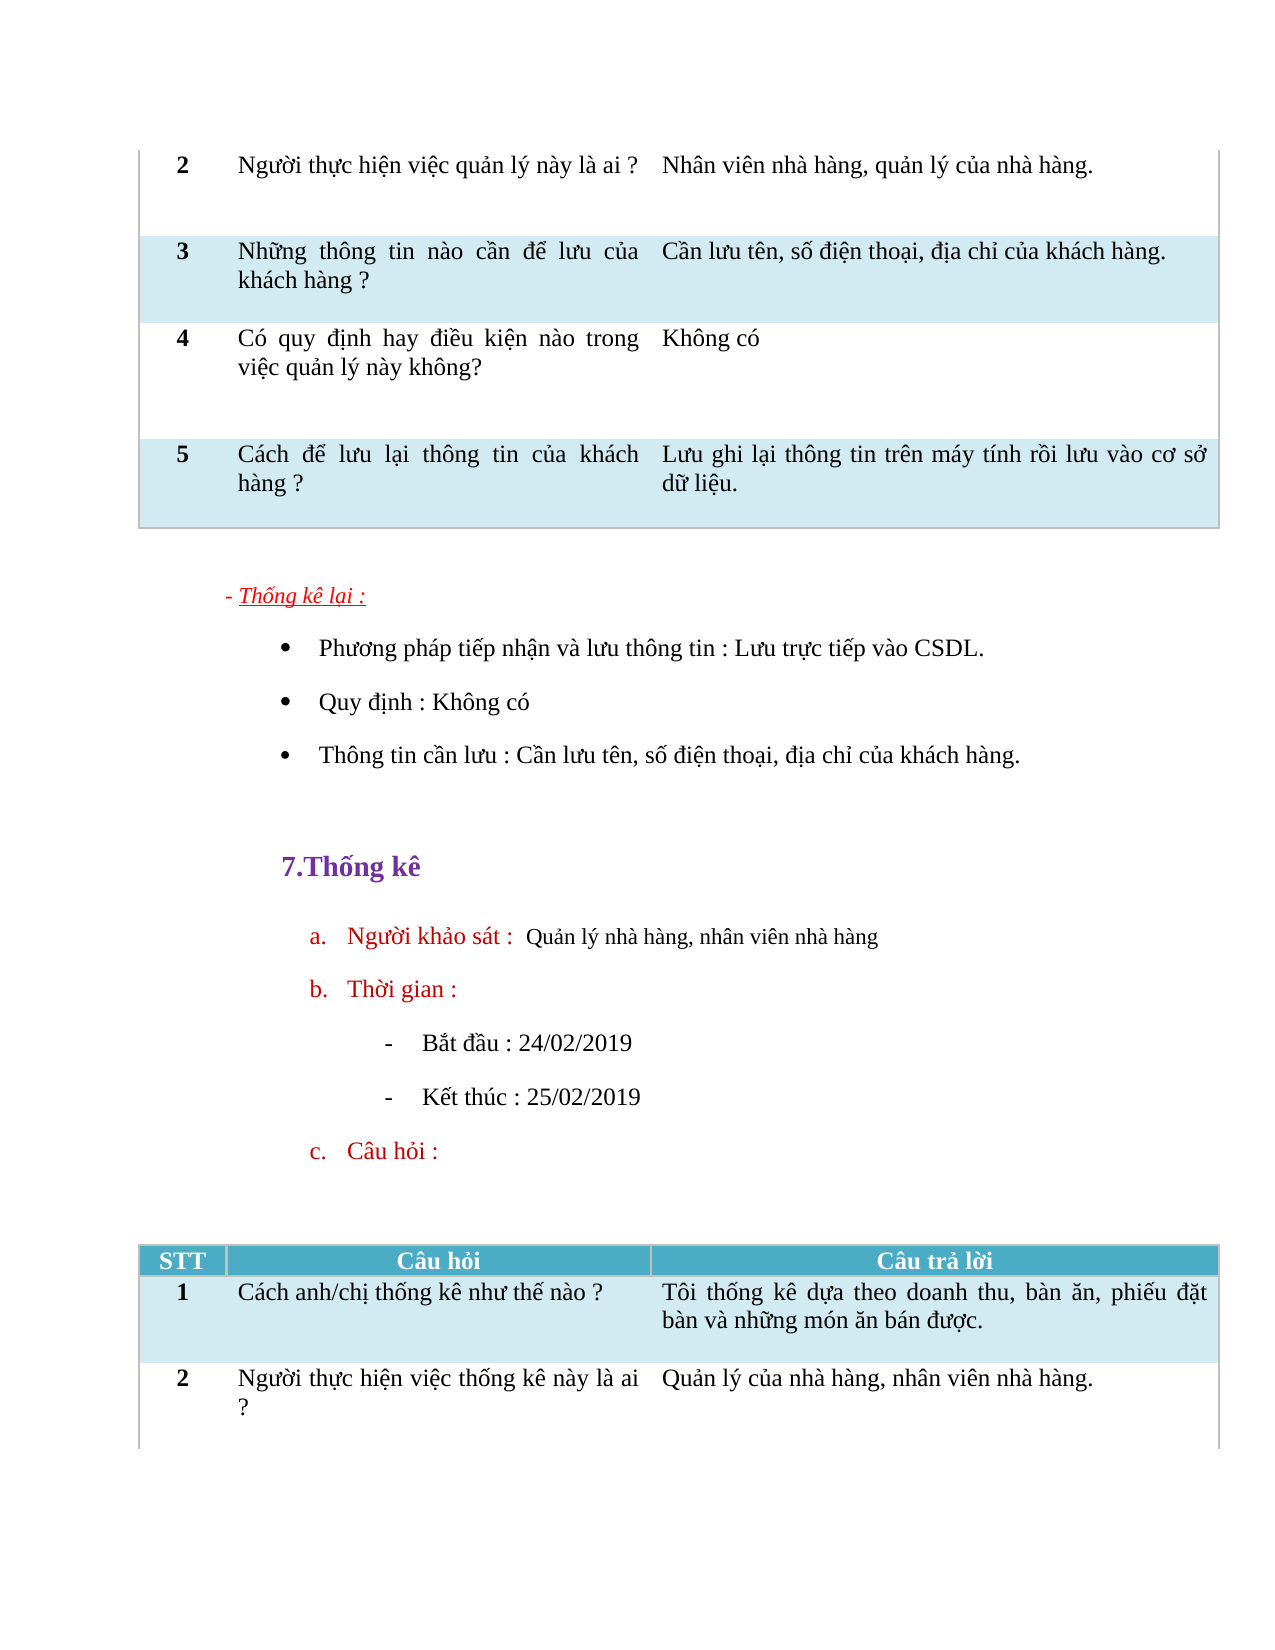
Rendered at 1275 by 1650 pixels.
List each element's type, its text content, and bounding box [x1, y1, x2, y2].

table_cell Không có [651, 324, 1218, 439]
table_cell 4 [140, 324, 226, 439]
table_cell Người thực hiện việc quản lý này là ai ? [226, 150, 651, 236]
table_cell Cần lưu tên, số điện thoại, địa chỉ của khách hàng. [651, 236, 1218, 323]
list Bắt đầu : 24/02/2019 [384, 1028, 1125, 1057]
list Kết thúc : 25/02/2019 [384, 1082, 1125, 1111]
table_cell Cách để lưu lại thông tin của khách hàng ? [226, 439, 651, 527]
text - Thống kê lại : [150, 582, 1125, 608]
table_cell 1 [140, 1277, 226, 1363]
table_cell Quản lý của nhà hàng, nhân viên nhà hàng. [651, 1363, 1218, 1449]
table_cell Tôi thống kê dựa theo doanh thu, bàn ăn, phiếu đặt bàn và những món ăn bán được. [651, 1277, 1218, 1363]
table_cell Có quy định hay điều kiện nào trong việc quản lý này không? [226, 324, 651, 439]
subtitle 7.Thống kê [281, 849, 1125, 882]
table_cell 3 [140, 236, 226, 323]
list Người khảo sát : Quản lý nhà hàng, nhân viên nhà hàng [309, 921, 1125, 949]
table_header Câu trả lời [652, 1246, 1218, 1275]
list Câu hỏi : [309, 1136, 1125, 1165]
list Thời gian : [309, 974, 1125, 1003]
table_cell Người thực hiện việc thống kê này là ai ? [226, 1363, 651, 1449]
table_cell Lưu ghi lại thông tin trên máy tính rồi lưu vào cơ sở dữ liệu. [651, 439, 1218, 527]
table_cell 2 [140, 1363, 226, 1449]
list Phương pháp tiếp nhận và lưu thông tin : Lưu trực tiếp vào CSDL. [281, 633, 1125, 661]
list Quy định : Không có [281, 687, 1125, 715]
table_cell 2 [140, 150, 226, 236]
table_cell Cách anh/chị thống kê như thế nào ? [226, 1277, 651, 1363]
table_header Câu hỏi [228, 1246, 650, 1275]
list Thông tin cần lưu : Cần lưu tên, số điện thoại, địa chỉ của khách hàng. [281, 740, 1125, 769]
table_cell Nhân viên nhà hàng, quản lý của nhà hàng. [651, 150, 1218, 236]
table_header STT [140, 1246, 225, 1275]
table_cell 5 [140, 439, 226, 527]
table_cell Những thông tin nào cần để lưu của khách hàng ? [226, 236, 651, 323]
